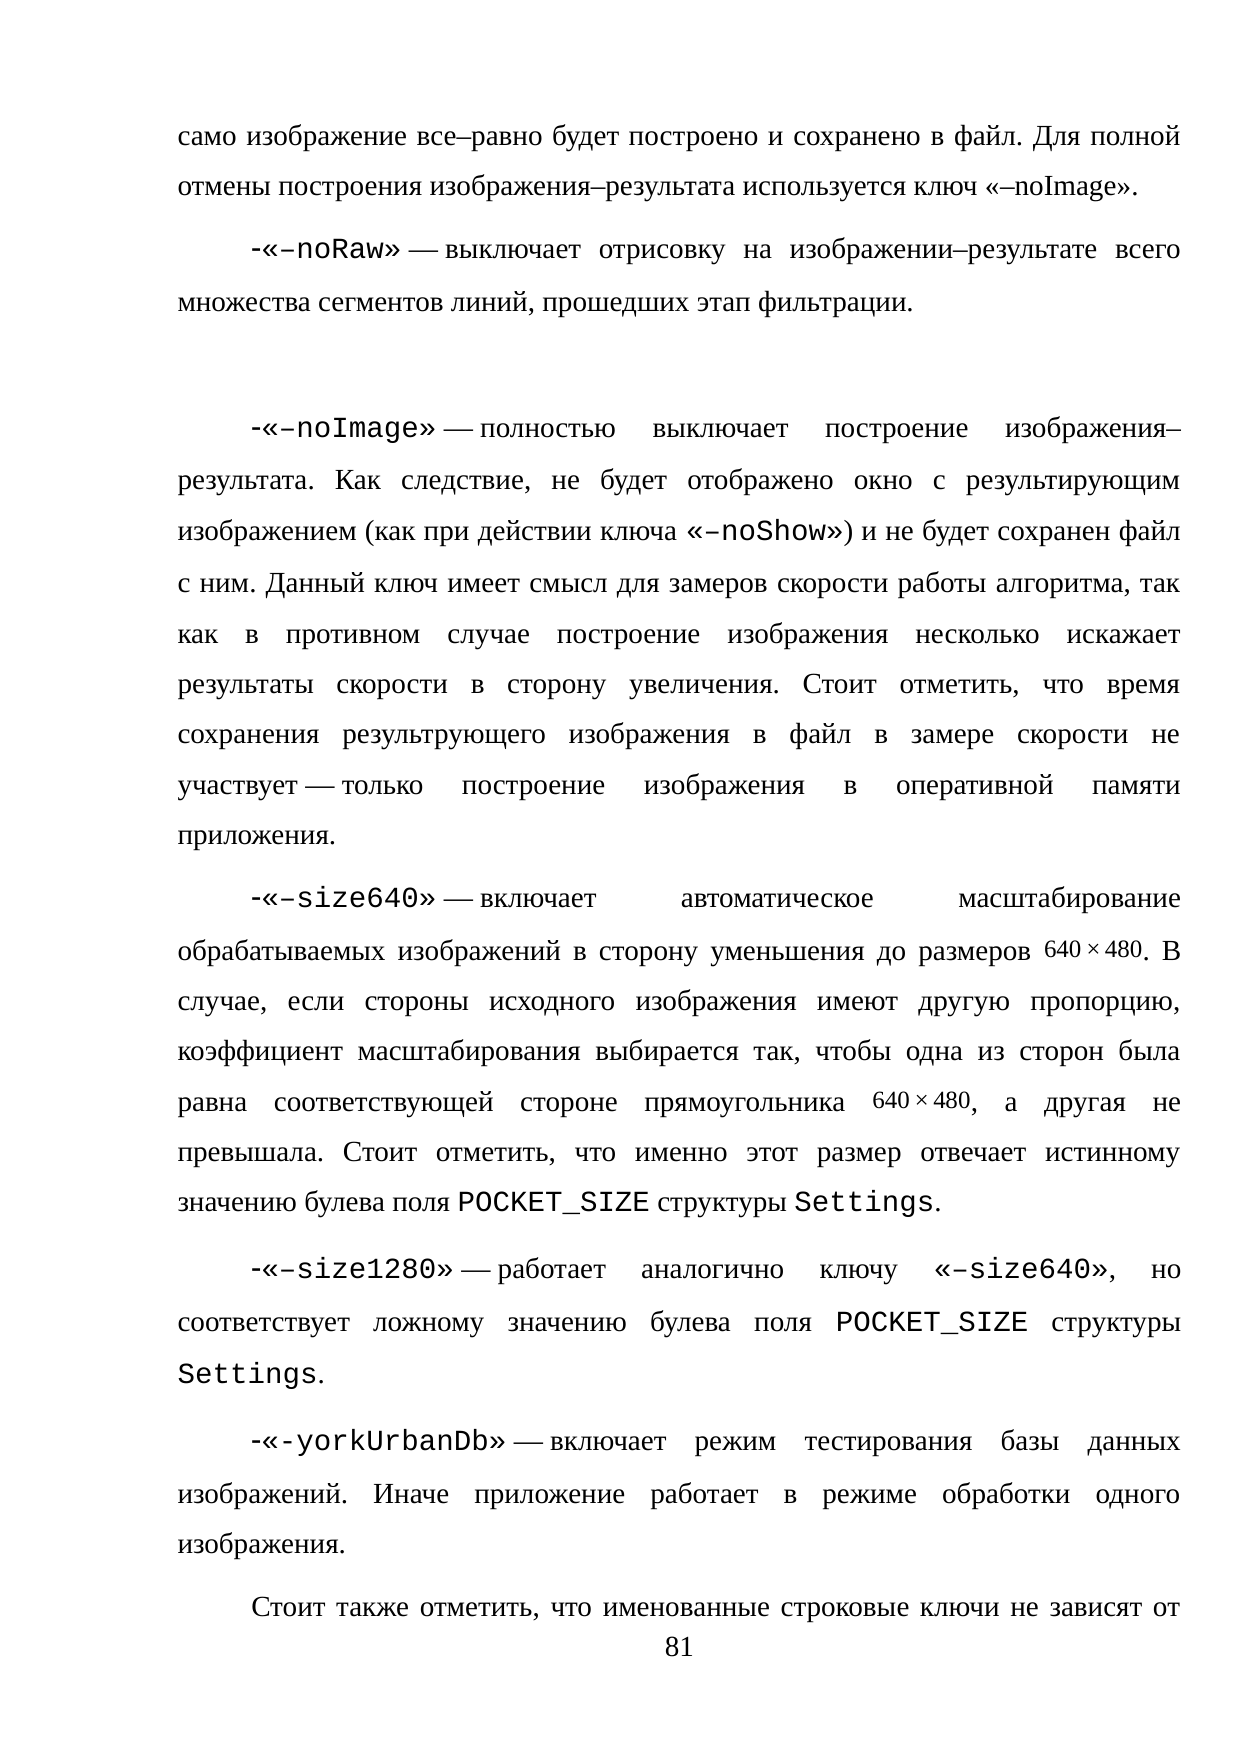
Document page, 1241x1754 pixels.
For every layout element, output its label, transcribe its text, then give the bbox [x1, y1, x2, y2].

list «–noImage» — полностью выключает построение изображения–результата. Как следствие, не будет отображено окно с результирующим изображением (как при действии ключа «–noShow») и не будет сохранен файл с ним. Данный ключ имеет смысл для замеров скорости работы алгоритма, так как в противном случае построение изображения несколько искажает результаты скорости в сторону увеличения. Стоит отметить, что время сохранения результрующего изображения в файл в замере скорости не участвует — только построение изображения в оперативной памяти приложения. [177, 410, 1181, 851]
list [177, 118, 1181, 202]
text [177, 1589, 1181, 1623]
list «–size640» — включает автоматическое масштабирование обрабатываемых изображений в сторону уменьшения до размеров . В случае, если стороны исходного изображения имеют другую пропорцию, коэффициент масштабирования выбирается так, чтобы одна из сторон была равна соответствующей стороне прямоугольника , а другая не превышала. Стоит отметить, что именно этот размер отвечает истинному значению булева поля POCKET_SIZE структуры Settings. [177, 880, 1181, 1220]
list «–noRaw» — выключает отрисовку на изображении–результате всего множества сегментов линий, прошедших этап фильтрации. [177, 231, 1181, 318]
list «–size1280» — работает аналогично ключу «–size640», но соответствует ложному значению булева поля POCKET_SIZE структуры Settings. [177, 1251, 1181, 1393]
list «-yorkUrbanDb» — включает режим тестирования базы данных изображений. Иначе приложение работает в режиме обработки одного изображения. [177, 1423, 1181, 1560]
